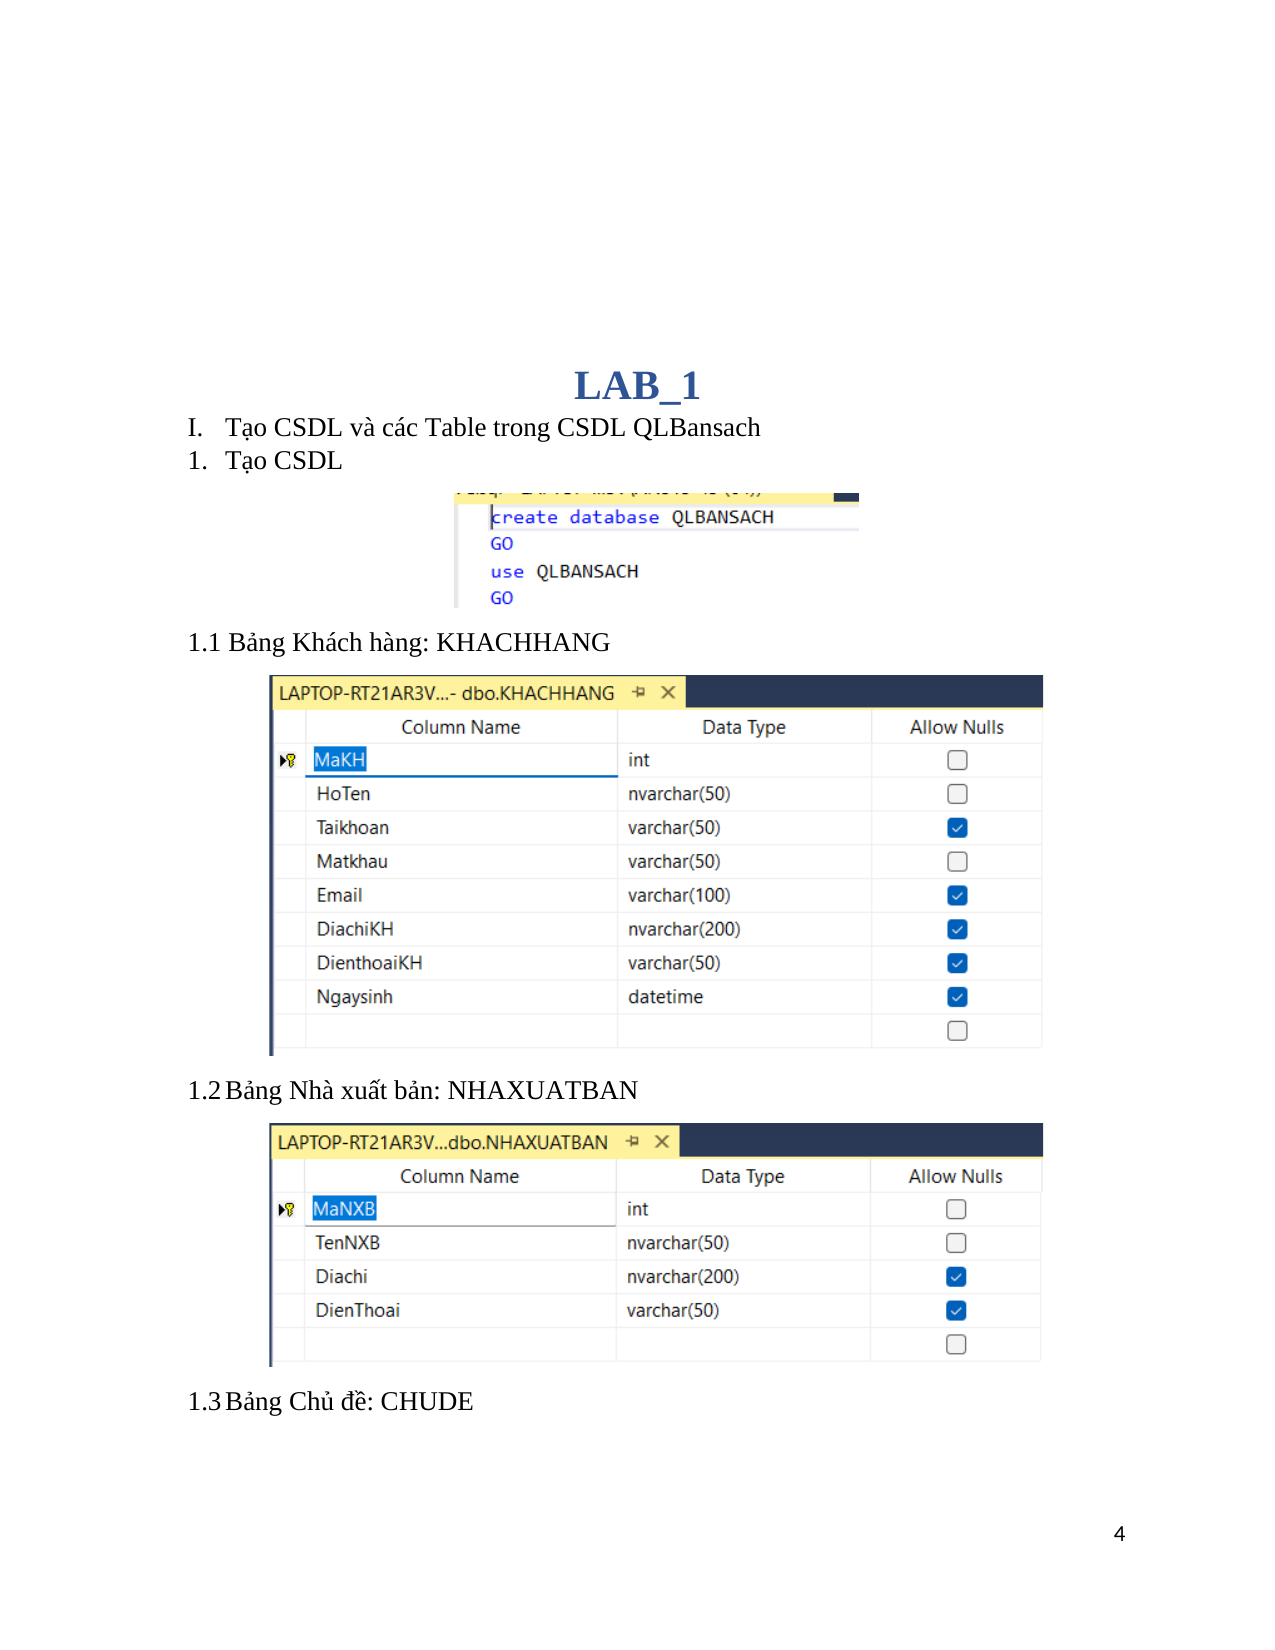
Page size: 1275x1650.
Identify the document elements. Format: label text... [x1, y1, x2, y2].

list Tạo CSDL [187, 444, 1125, 475]
list Bảng Nhà xuất bản: NHAXUATBAN [187, 1074, 1125, 1105]
text 1.1 Bảng Khách hàng: KHACHHANG [187, 626, 1125, 657]
list Bảng Chủ đề: CHUDE [187, 1385, 1125, 1417]
picture [453, 493, 859, 608]
picture [269, 675, 1044, 1056]
list Tạo CSDL và các Table trong CSDL QLBansach [187, 411, 1125, 442]
picture [269, 1123, 1044, 1367]
subtitle LAB_1 [150, 361, 1125, 408]
